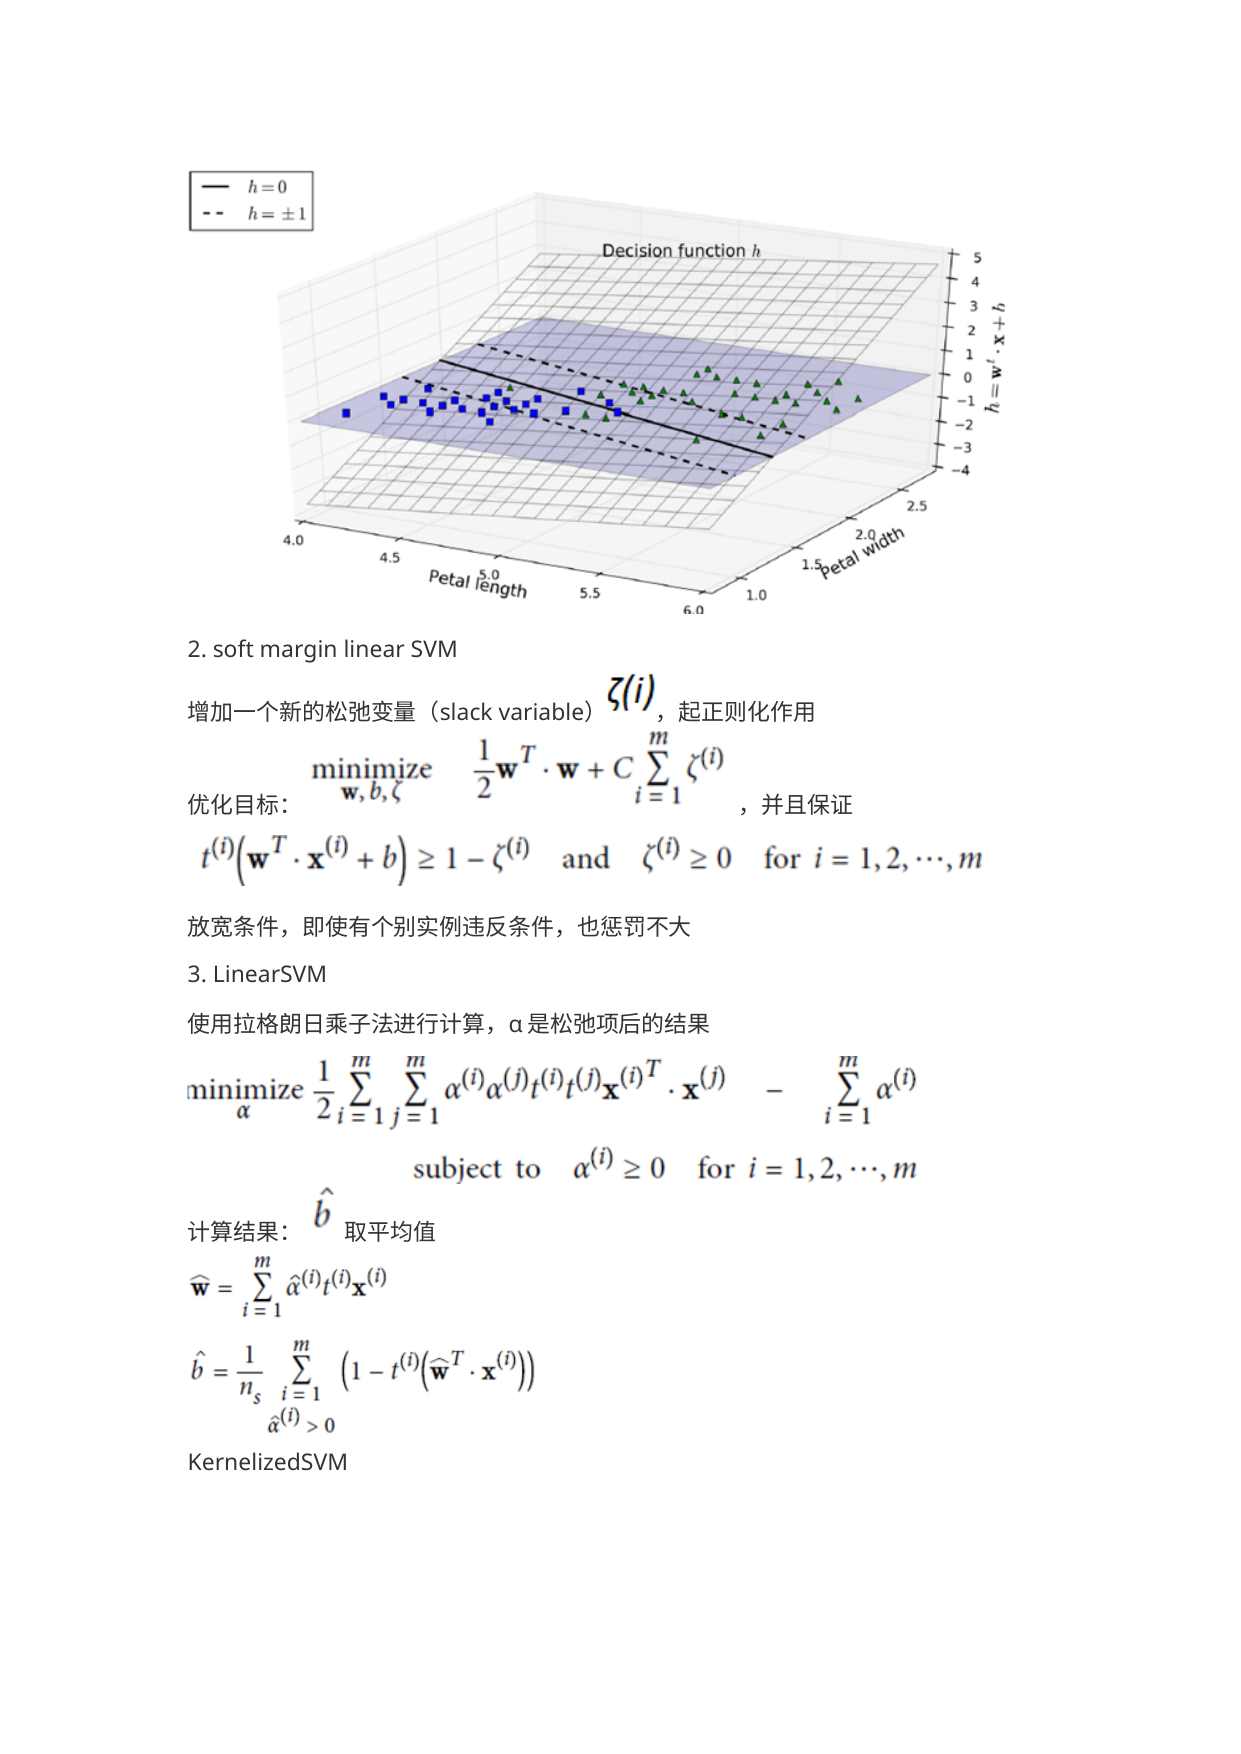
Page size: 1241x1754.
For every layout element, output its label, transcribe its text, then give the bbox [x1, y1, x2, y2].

picture [187, 1056, 922, 1184]
picture [187, 165, 1005, 614]
picture [187, 1254, 544, 1441]
text 2. soft margin linear SVM [187, 633, 1053, 665]
picture [607, 665, 656, 719]
text 使用拉格朗日乘子法进行计算，α是松弛项后的结果 [187, 990, 1053, 1055]
picture [187, 835, 985, 886]
text 增加一个新的松弛变量（slack variable），起正则化作用 [187, 665, 1053, 730]
text 放宽条件，即使有个别实例违反条件，也惩罚不大 [187, 893, 1053, 958]
picture [302, 730, 738, 806]
text 3. LinearSVM [187, 958, 1053, 990]
picture [302, 1185, 345, 1239]
text KernelizedSVM [187, 1445, 1053, 1478]
text 计算结果：取平均值 [187, 1185, 1053, 1250]
